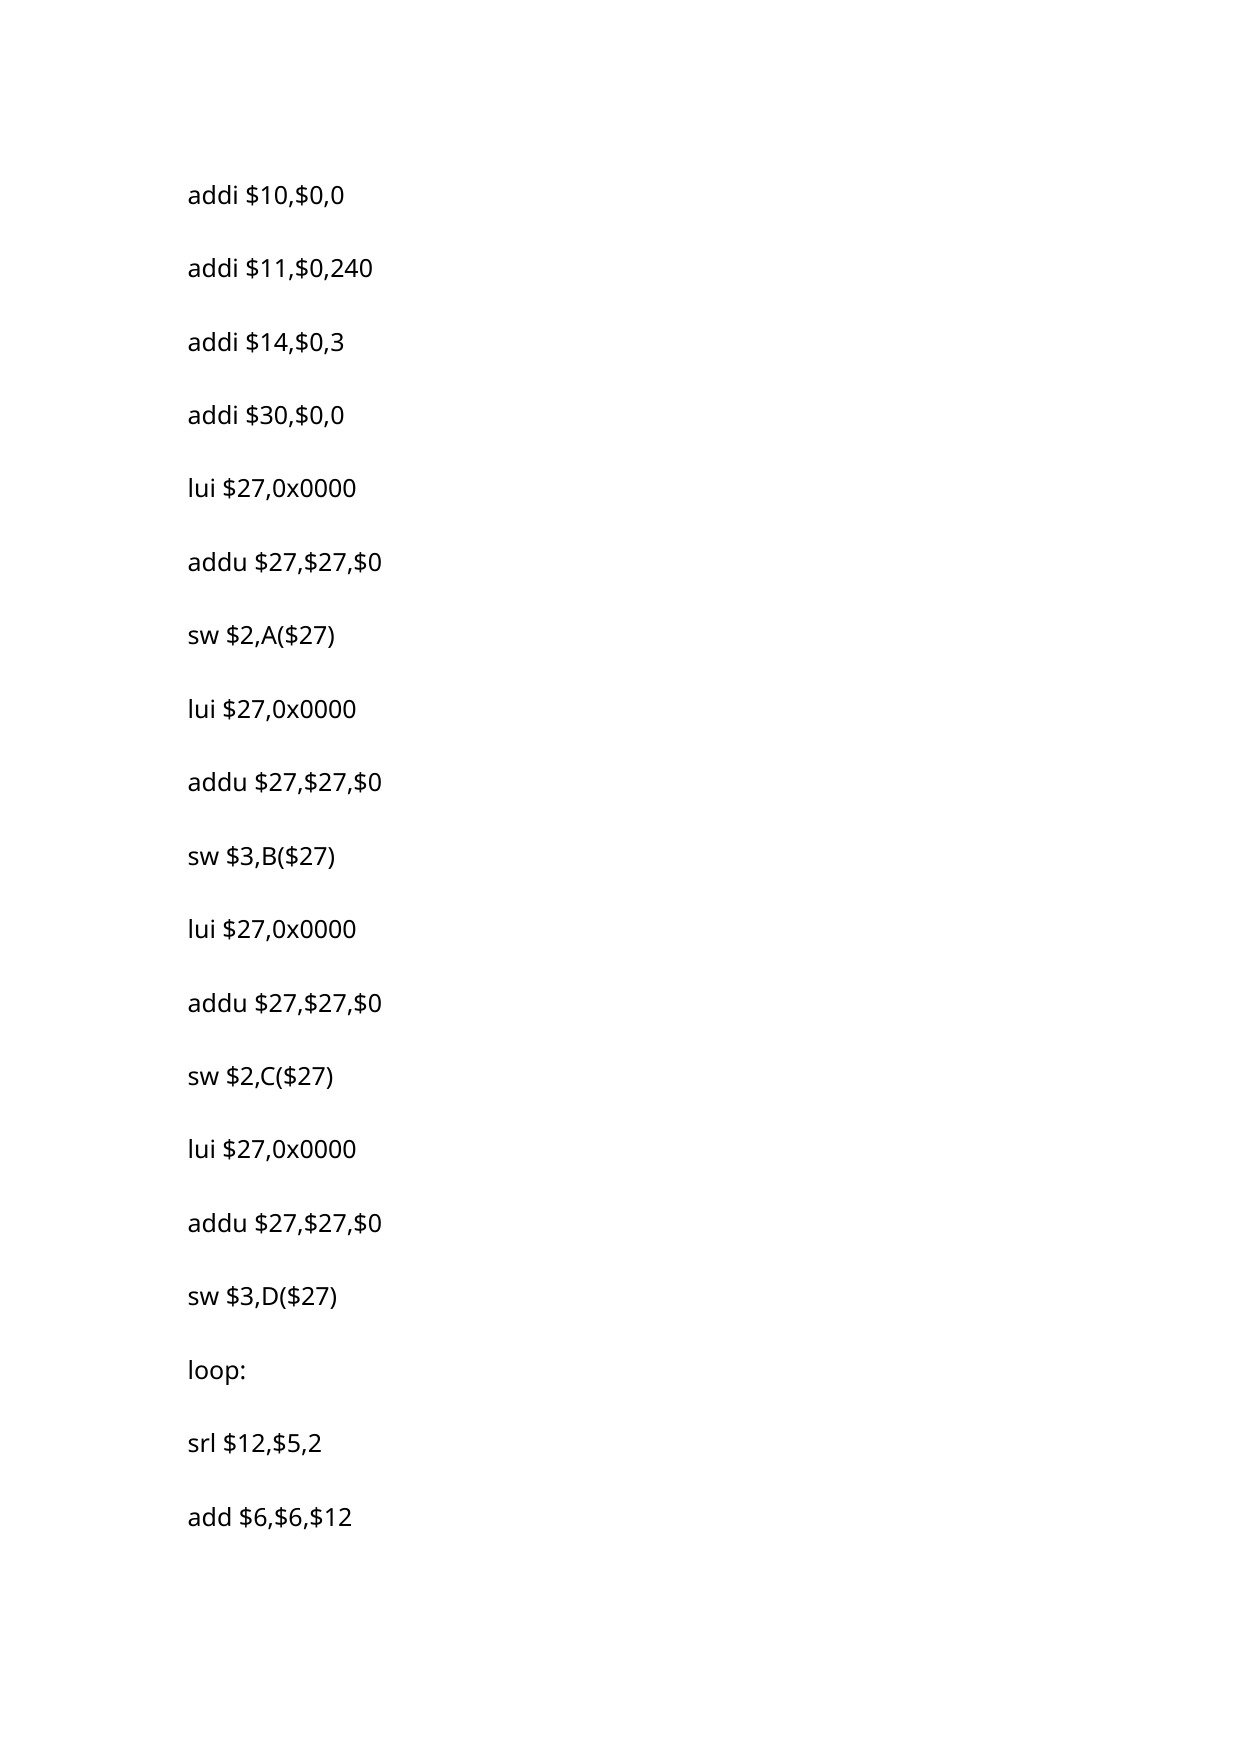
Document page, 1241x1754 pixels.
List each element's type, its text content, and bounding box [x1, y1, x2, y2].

text srl $12,$5,2 [187, 1410, 1053, 1475]
text addi $10,$0,0 [187, 162, 1053, 227]
text lui $27,0x0000 [187, 896, 1053, 961]
text add $6,$6,$12 [187, 1484, 1053, 1549]
text addi $30,$0,0 [187, 382, 1053, 447]
text lui $27,0x0000 [187, 456, 1053, 521]
text lui $27,0x0000 [187, 1117, 1053, 1182]
text sw $2,A($27) [187, 603, 1053, 668]
text addi $14,$0,3 [187, 309, 1053, 374]
text addu $27,$27,$0 [187, 1190, 1053, 1255]
text sw $3,B($27) [187, 823, 1053, 888]
text loop: [187, 1337, 1053, 1402]
text addu $27,$27,$0 [187, 970, 1053, 1035]
text addi $11,$0,240 [187, 235, 1053, 300]
text lui $27,0x0000 [187, 676, 1053, 741]
text addu $27,$27,$0 [187, 529, 1053, 594]
text sw $2,C($27) [187, 1043, 1053, 1108]
text sw $3,D($27) [187, 1263, 1053, 1328]
text addu $27,$27,$0 [187, 749, 1053, 814]
